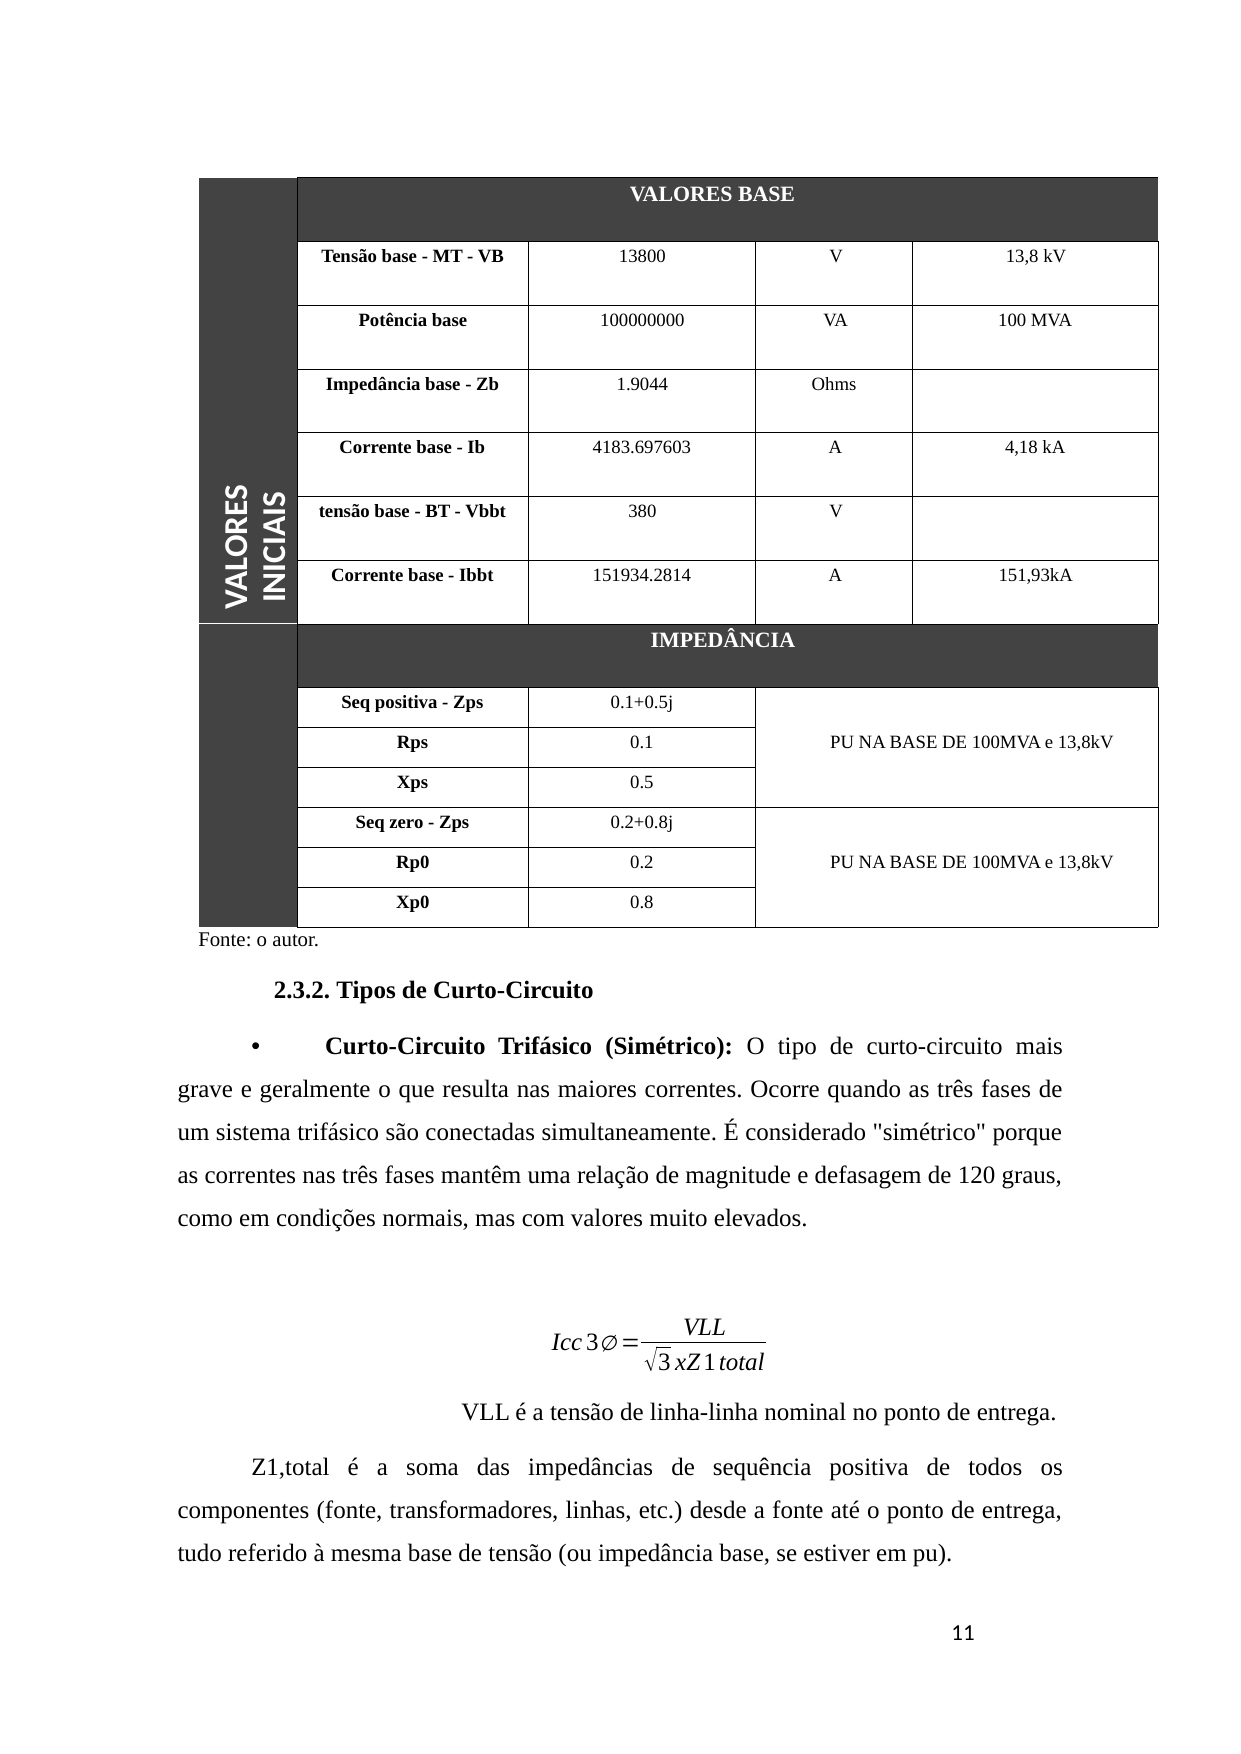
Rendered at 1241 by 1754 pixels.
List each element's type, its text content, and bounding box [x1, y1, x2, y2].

table_cell 4,18 kA [913, 433, 1158, 496]
text Fonte: o autor. [177, 927, 1063, 951]
table_cell Potência base [298, 306, 528, 368]
table_cell Seq zero - Zps [298, 808, 528, 847]
table_cell Tensão base - MT - VB [298, 242, 528, 305]
table_cell VALORES BASE [528, 178, 798, 241]
table_cell [798, 625, 1158, 687]
table_cell [199, 178, 297, 241]
table_cell VA [798, 306, 912, 368]
table_cell 380 [529, 497, 755, 560]
table_cell [756, 561, 798, 623]
table_cell [756, 433, 798, 496]
table_cell tensão base - BT - Vbbt [298, 497, 528, 560]
table_cell [756, 808, 798, 927]
table_cell Impedância base - Zb [298, 370, 528, 432]
table_cell 100000000 [529, 306, 755, 368]
table_cell [913, 370, 1158, 432]
table_cell 0.2 [529, 848, 755, 887]
table_cell V [798, 497, 912, 560]
table_cell 1.9044 [529, 370, 755, 432]
table_cell Corrente base - Ib [298, 433, 528, 496]
list Curto-Circuito Trifásico (Simétrico): O tipo de curto-circuito mais grave e geralmente o que resulta nas maiores correntes. Ocorre quando as três fases de um sistema trifásico são conectadas simultaneamente. É considerado "simétrico" porque as correntes nas três fases mantêm uma relação de magnitude e defasagem de 120 graus, como em condições normais, mas com valores muito elevados. [177, 1031, 1063, 1232]
table_cell [913, 497, 1158, 560]
table_cell IMPEDÂNCIA [528, 625, 798, 687]
table_cell Seq positiva - Zps [298, 688, 528, 727]
table_cell A [798, 433, 912, 496]
table_cell 0.5 [529, 768, 755, 807]
table_cell [199, 241, 297, 623]
table_cell Rps [298, 728, 528, 767]
table_cell 13800 [529, 242, 755, 305]
table_cell 100 MVA [913, 306, 1158, 368]
table_cell [199, 624, 297, 687]
table_cell PU NA BASE DE 100MVA e 13,8kV [798, 688, 1158, 807]
table_cell 0.2+0.8j [529, 808, 755, 847]
table_cell 0.8 [529, 888, 755, 927]
table_cell 151934.2814 [529, 561, 755, 623]
table_cell [756, 370, 798, 432]
table_cell Xps [298, 768, 528, 807]
table_cell [756, 242, 798, 305]
table_cell Rp0 [298, 848, 528, 887]
table_cell [199, 687, 297, 927]
table_cell [756, 306, 798, 368]
table_cell Xp0 [298, 888, 528, 927]
table_cell [798, 178, 1158, 241]
table_cell Corrente base - Ibbt [298, 561, 528, 623]
table_cell A [798, 561, 912, 623]
table_cell Ohms [798, 370, 912, 432]
table_cell [756, 688, 798, 807]
table_cell V [798, 242, 912, 305]
table_cell 151,93kA [913, 561, 1158, 623]
table_cell 4183.697603 [529, 433, 755, 496]
text VLL é a tensão de linha-linha nominal no ponto de entrega. [461, 1397, 1063, 1426]
table_cell [298, 178, 528, 241]
table_cell 13,8 kV [913, 242, 1158, 305]
table_cell 0.1+0.5j [529, 688, 755, 727]
table_cell PU NA BASE DE 100MVA e 13,8kV [798, 808, 1158, 927]
subtitle 2.3.2. Tipos de Curto-Circuito [274, 975, 1063, 1004]
table_cell [298, 625, 528, 687]
table_cell [756, 497, 798, 560]
table_cell 0.1 [529, 728, 755, 767]
list Z1,total é a soma das impedâncias de sequência positiva de todos os componentes (fonte, transformadores, linhas, etc.) desde a fonte até o ponto de entrega, tudo referido à mesma base de tensão (ou impedância base, se estiver em pu). [177, 1452, 1063, 1567]
